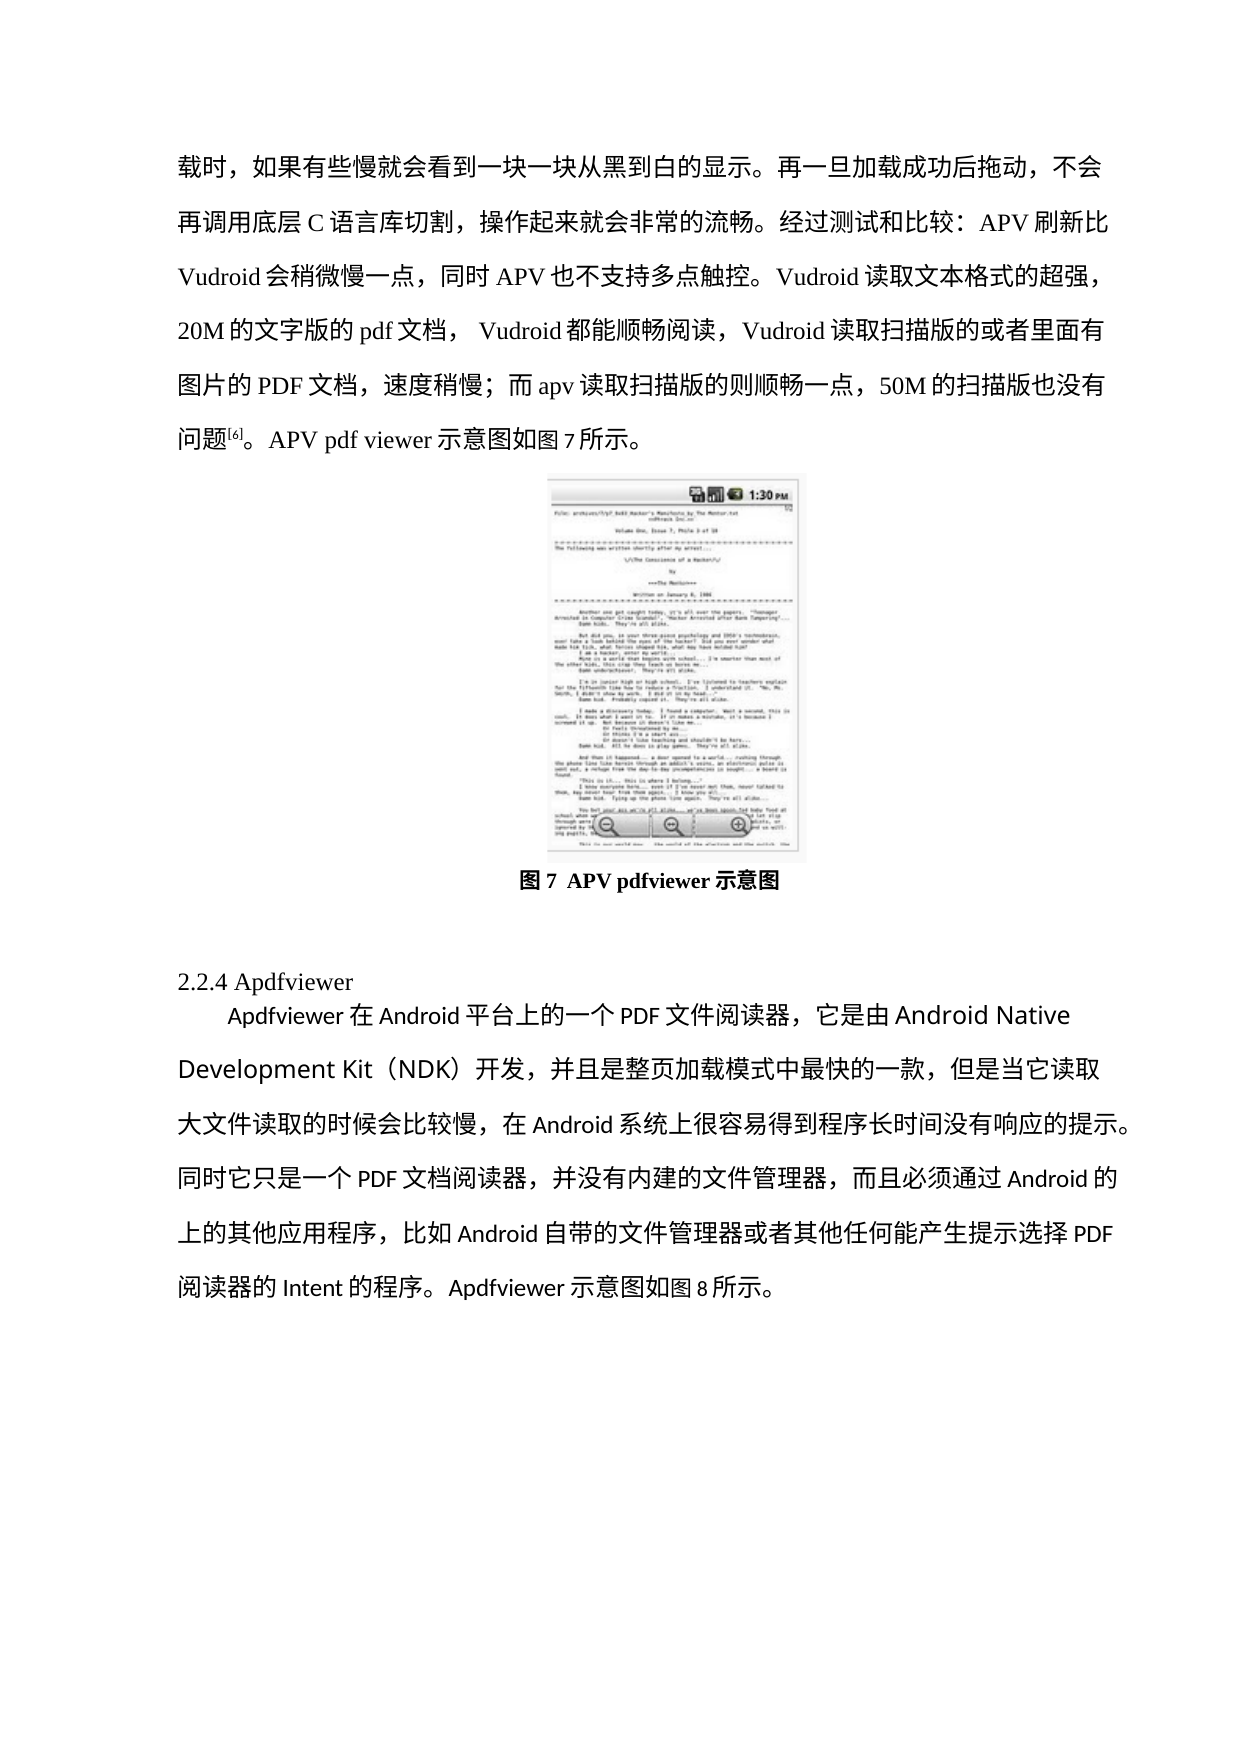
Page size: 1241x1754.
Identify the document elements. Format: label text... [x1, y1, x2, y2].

picture [547, 473, 807, 863]
text Apdfviewer在Android平台上的一个PDF文件阅读器，它是由Android Native Development Kit（NDK）开发，并且是整页加载模式中最快的一款，但是当它读取大文件读取的时候会比较慢，在Android系统上很容易得到程序长时间没有响应的提示。同时它只是一个PDF文档阅读器，并没有内建的文件管理器，而且必须通过Android的上的其他应用程序，比如Android自带的文件管理器或者其他任何能产生提示选择PDF阅读器的Intent的程序。Apdfviewer示意图如图 8所示。 [177, 996, 1122, 1304]
text 图 7 APV pdfviewer示意图 [177, 863, 1122, 895]
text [177, 148, 1122, 456]
subtitle 2.2.4 Apdfviewer [177, 967, 1122, 996]
